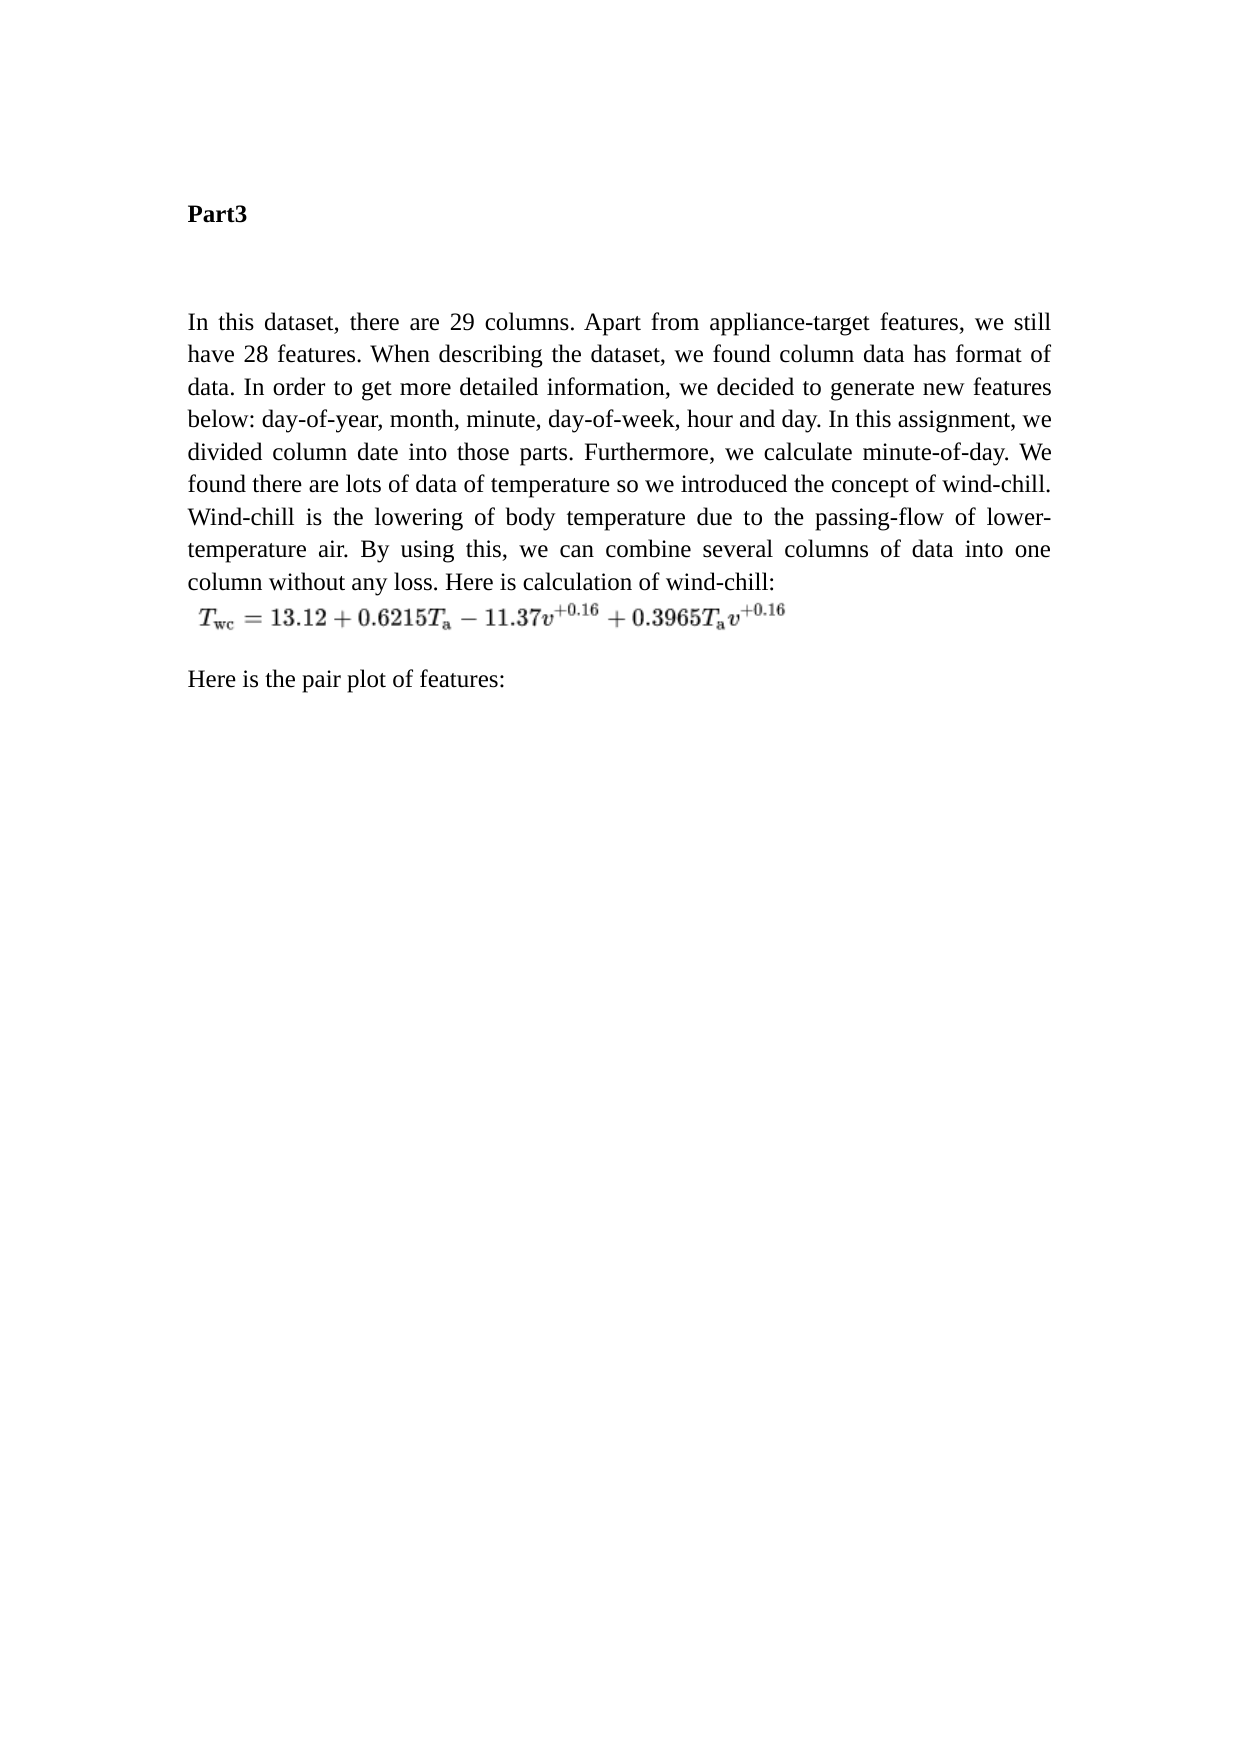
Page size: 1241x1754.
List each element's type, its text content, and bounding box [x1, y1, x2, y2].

subtitle Part3 [187, 197, 1053, 230]
picture [187, 597, 796, 640]
text Here is the pair plot of features: [187, 662, 1053, 695]
text In this dataset, there are 29 columns. Apart from appliance-target features, we still have 28 features. When describing the dataset, we found column data has format of data. In order to get more detailed information, we decided to generate new features below: day-of-year, month, minute, day-of-week, hour and day. In this assignment, we divided column date into those parts. Furthermore, we calculate minute-of-day. We found there are lots of data of temperature so we introduced the concept of wind-chill. Wind-chill is the lowering of body temperature due to the passing-flow of lower-temperature air. By using this, we can combine several columns of data into one column without any loss. Here is calculation of wind-chill: [187, 305, 1053, 597]
